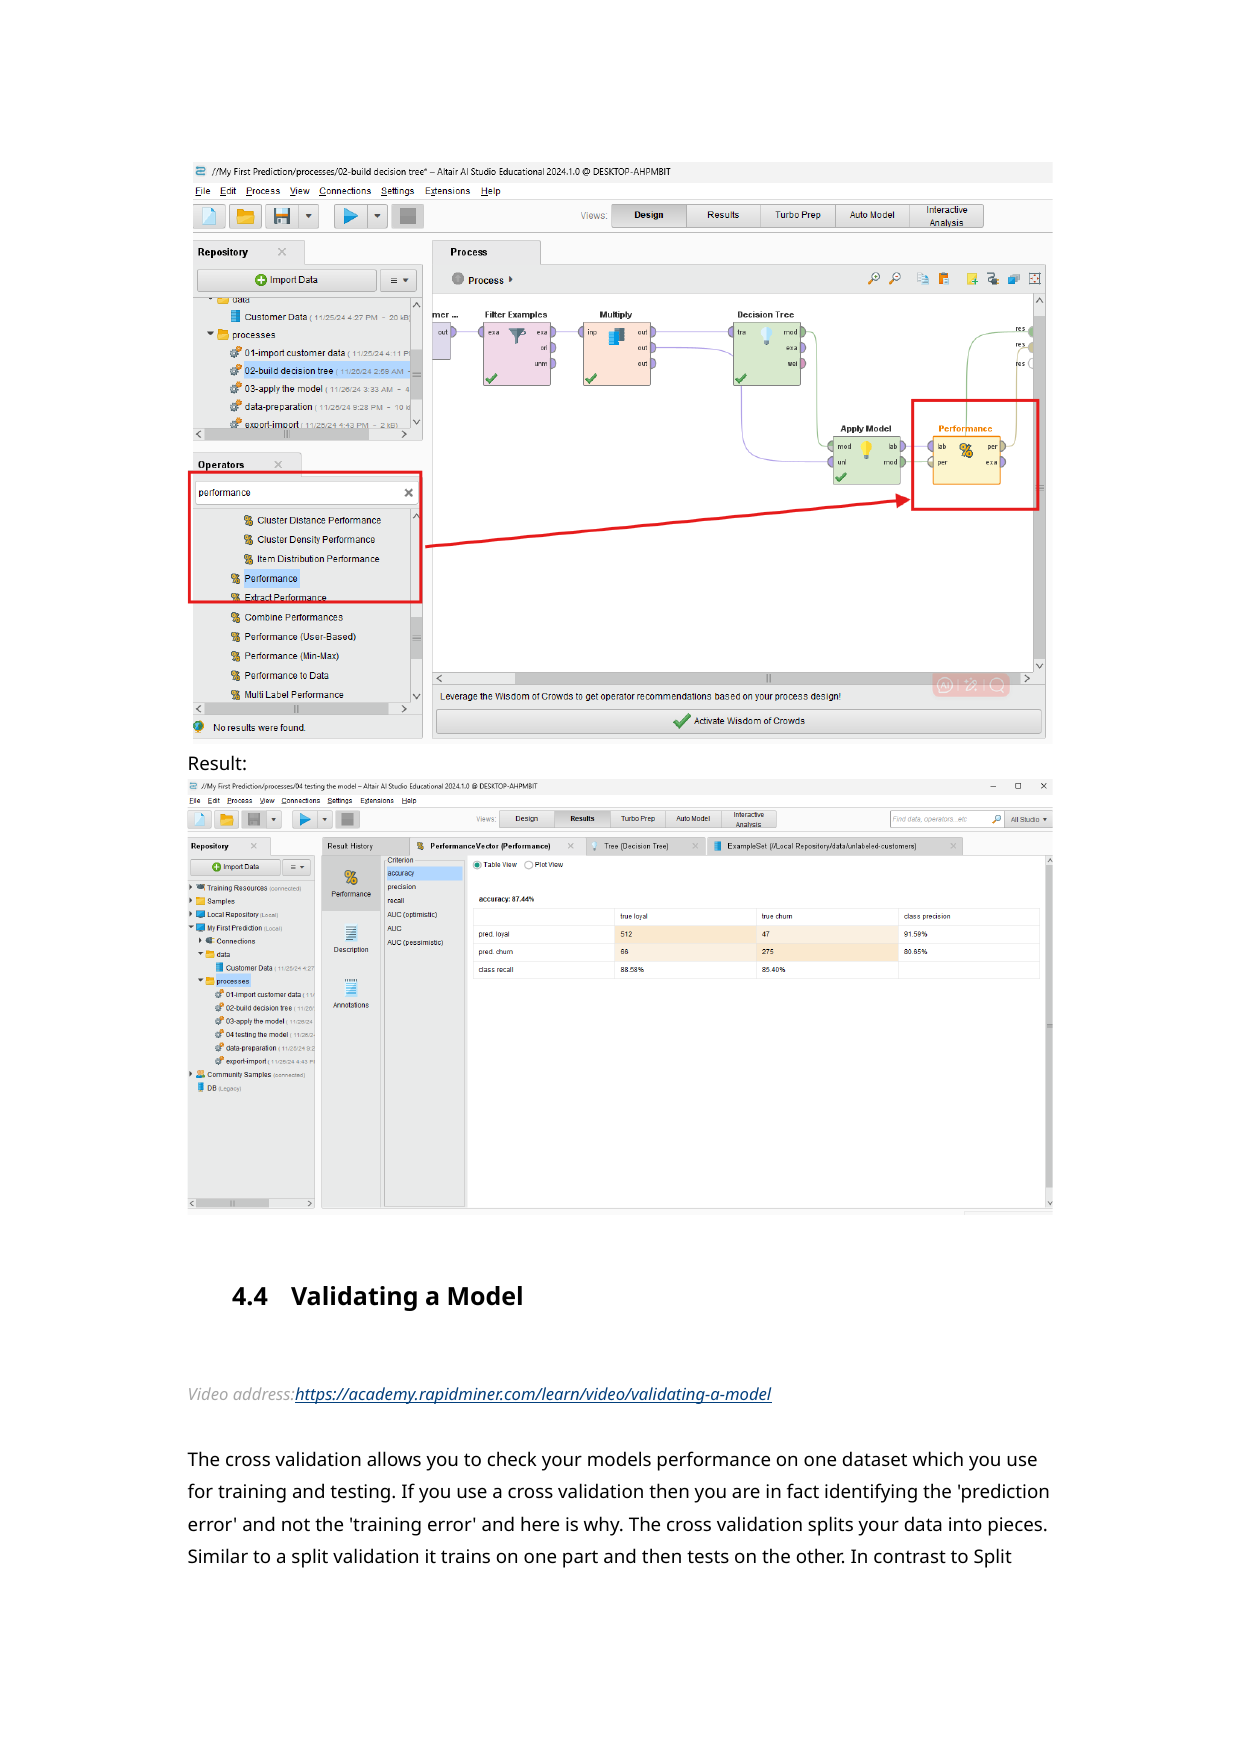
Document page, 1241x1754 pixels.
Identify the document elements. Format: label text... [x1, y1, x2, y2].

subtitle Validating a Model [232, 1264, 1053, 1329]
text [187, 1443, 1053, 1573]
picture [187, 779, 1053, 1215]
text Video address:https://academy.rapidminer.com/learn/video/validating-a-model [187, 1378, 1053, 1410]
text Result: [187, 747, 1053, 779]
picture [187, 162, 1053, 744]
